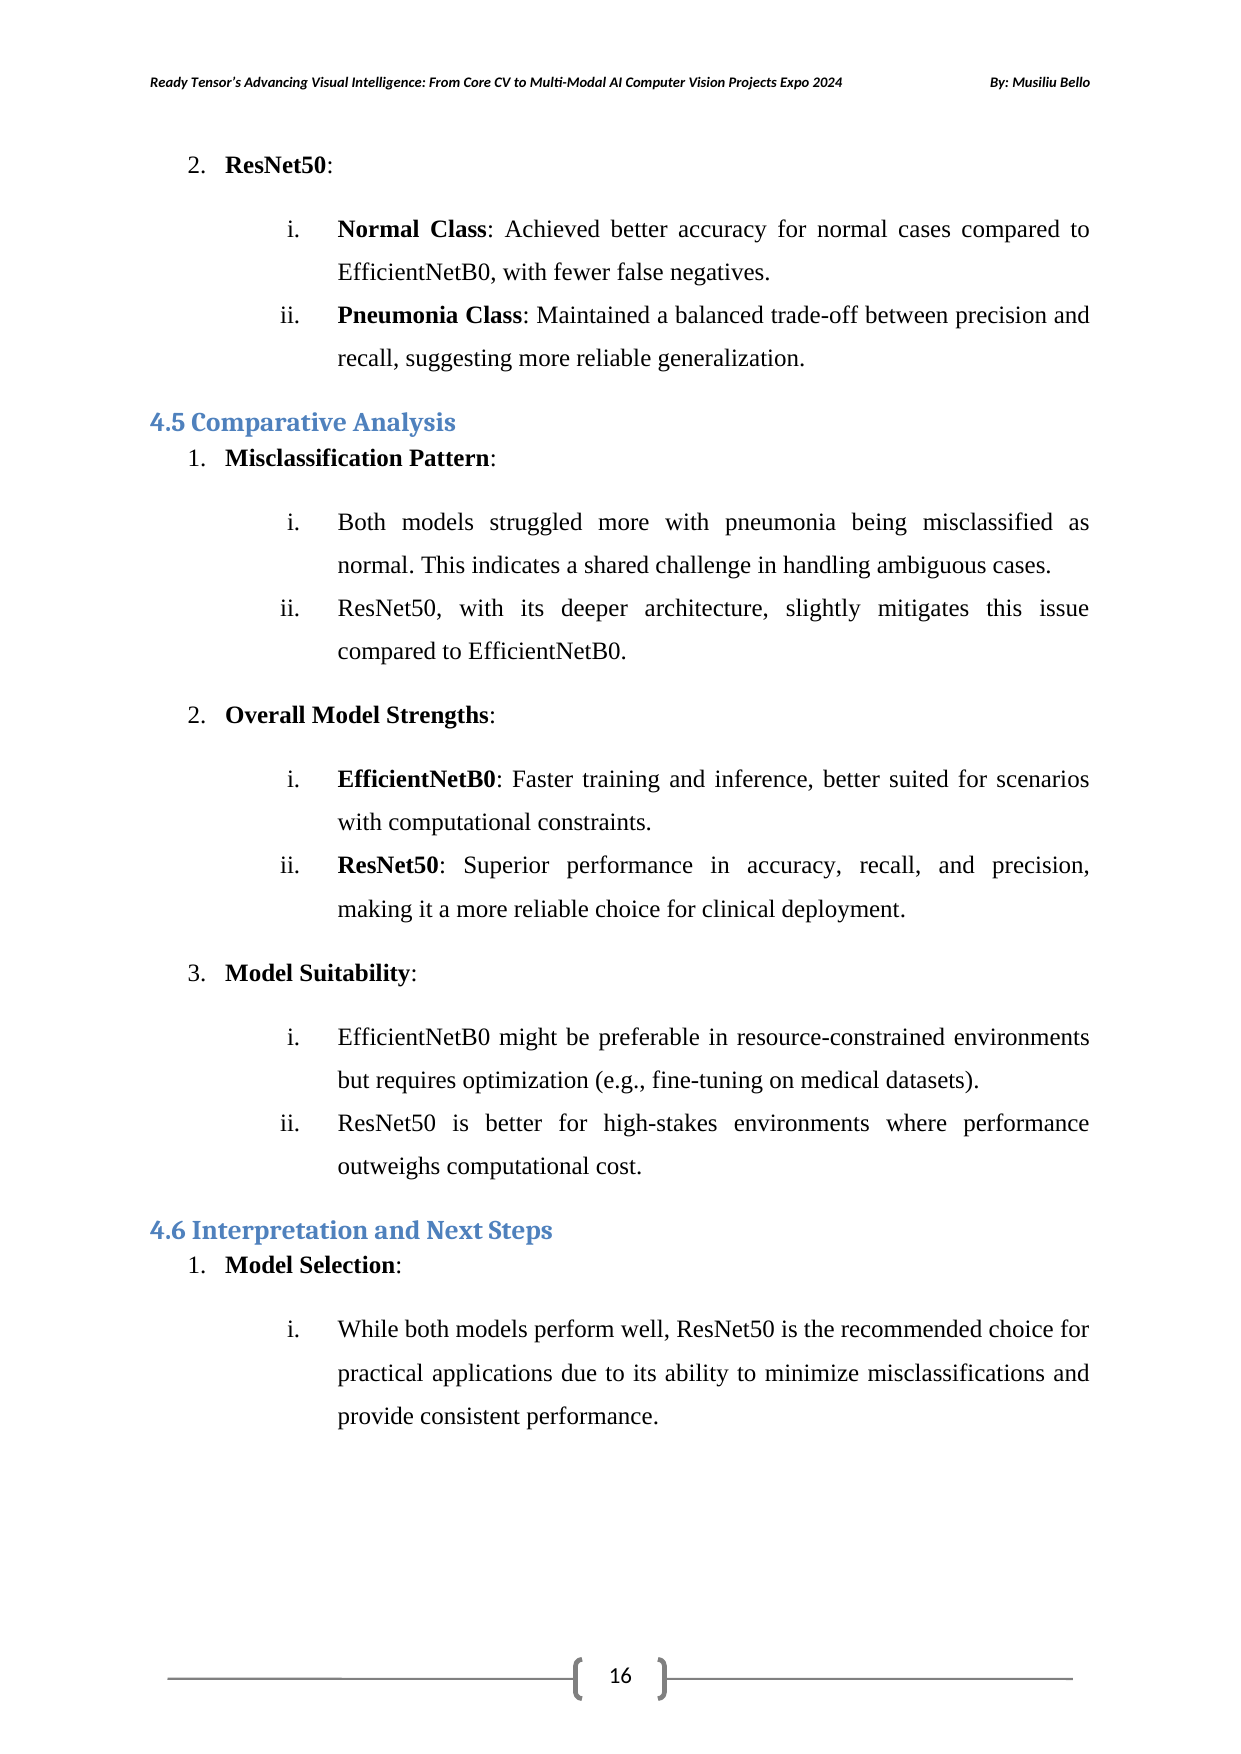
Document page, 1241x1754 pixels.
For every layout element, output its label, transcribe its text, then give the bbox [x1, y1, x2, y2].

list Normal Class: Achieved better accuracy for normal cases compared to EfficientNetB0, with fewer false negatives. [300, 214, 1090, 286]
list While both models perform well, ResNet50 is the recommended choice for practical applications due to its ability to minimize misclassifications and provide consistent performance. [300, 1314, 1090, 1429]
list Pneumonia Class: Maintained a balanced trade-off between precision and recall, suggesting more reliable generalization. [300, 300, 1090, 372]
list Model Selection: [187, 1251, 1090, 1279]
list ResNet50: [187, 150, 1090, 179]
list Model Suitability: [187, 958, 1090, 986]
list ResNet50: Superior performance in accuracy, recall, and precision, making it a more reliable choice for clinical deployment. [300, 851, 1090, 922]
list Overall Model Strengths: [187, 700, 1090, 729]
list Both models struggled more with pneumonia being misclassified as normal. This indicates a shared challenge in handling ambiguous cases. [300, 507, 1090, 579]
list EfficientNetB0 might be preferable in resource-constrained environments but requires optimization (e.g., fine-tuning on medical datasets). [300, 1022, 1090, 1093]
list ResNet50, with its deeper architecture, slightly mitigates this issue compared to EfficientNetB0. [300, 593, 1090, 665]
subtitle 4.5 Comparative Analysis [150, 407, 1090, 438]
list ResNet50 is better for high-stakes environments where performance outweighs computational cost. [300, 1108, 1090, 1180]
subtitle 4.6 Interpretation and Next Steps [150, 1215, 1090, 1246]
list Misclassification Pattern: [187, 443, 1090, 472]
list EfficientNetB0: Faster training and inference, better suited for scenarios with computational constraints. [300, 764, 1090, 836]
